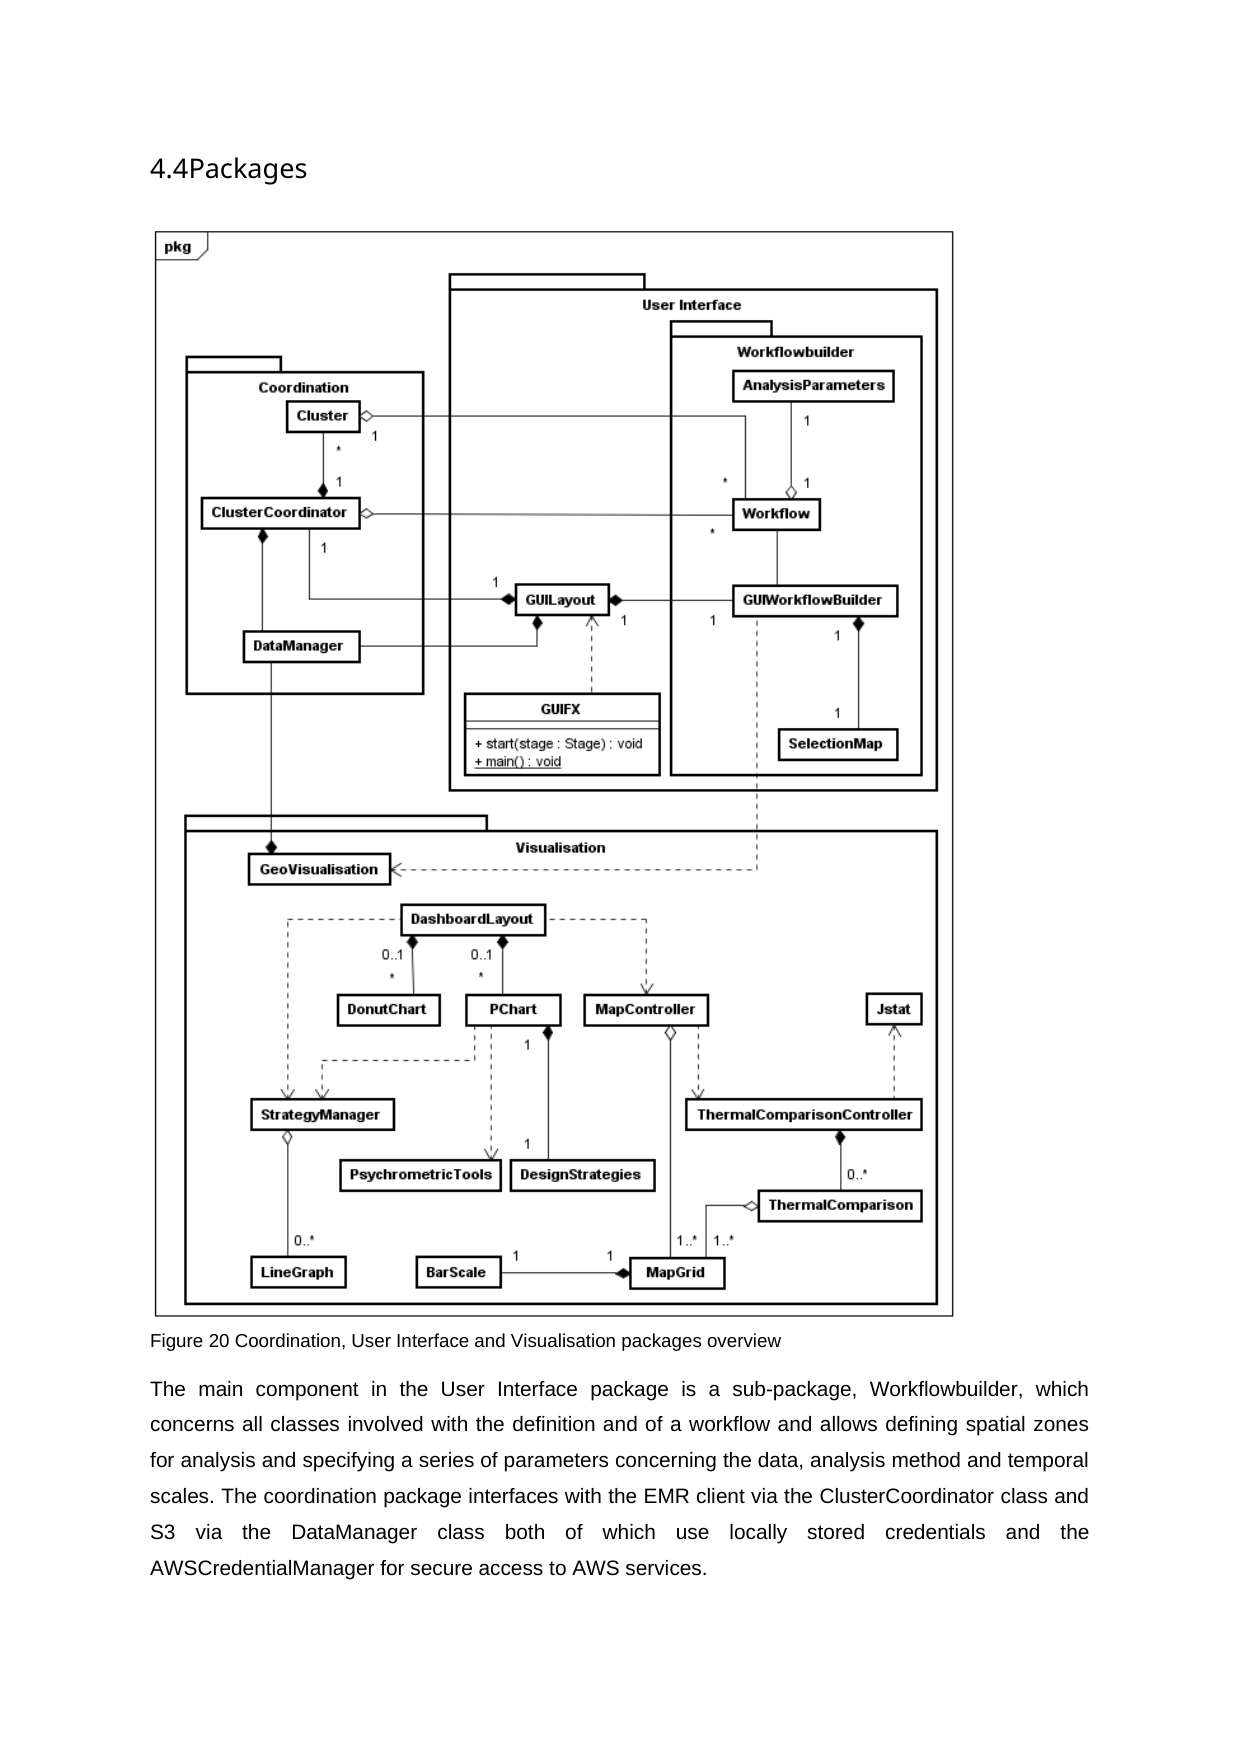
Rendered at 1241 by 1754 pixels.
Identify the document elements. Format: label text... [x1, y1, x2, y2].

subtitle Packages [150, 150, 1090, 187]
text The main component in the User Interface package is a sub-package, Workflowbuilder, which concerns all classes involved with the definition and of a workflow and allows defining spatial zones for analysis and specifying a series of parameters concerning the data, analysis method and temporal scales. The coordination package interfaces with the EMR client via the ClusterCoordinator class and S3 via the DataManager class both of which use locally stored credentials and the AWSCredentialManager for secure access to AWS services. [150, 1376, 1090, 1580]
picture [150, 230, 956, 1318]
